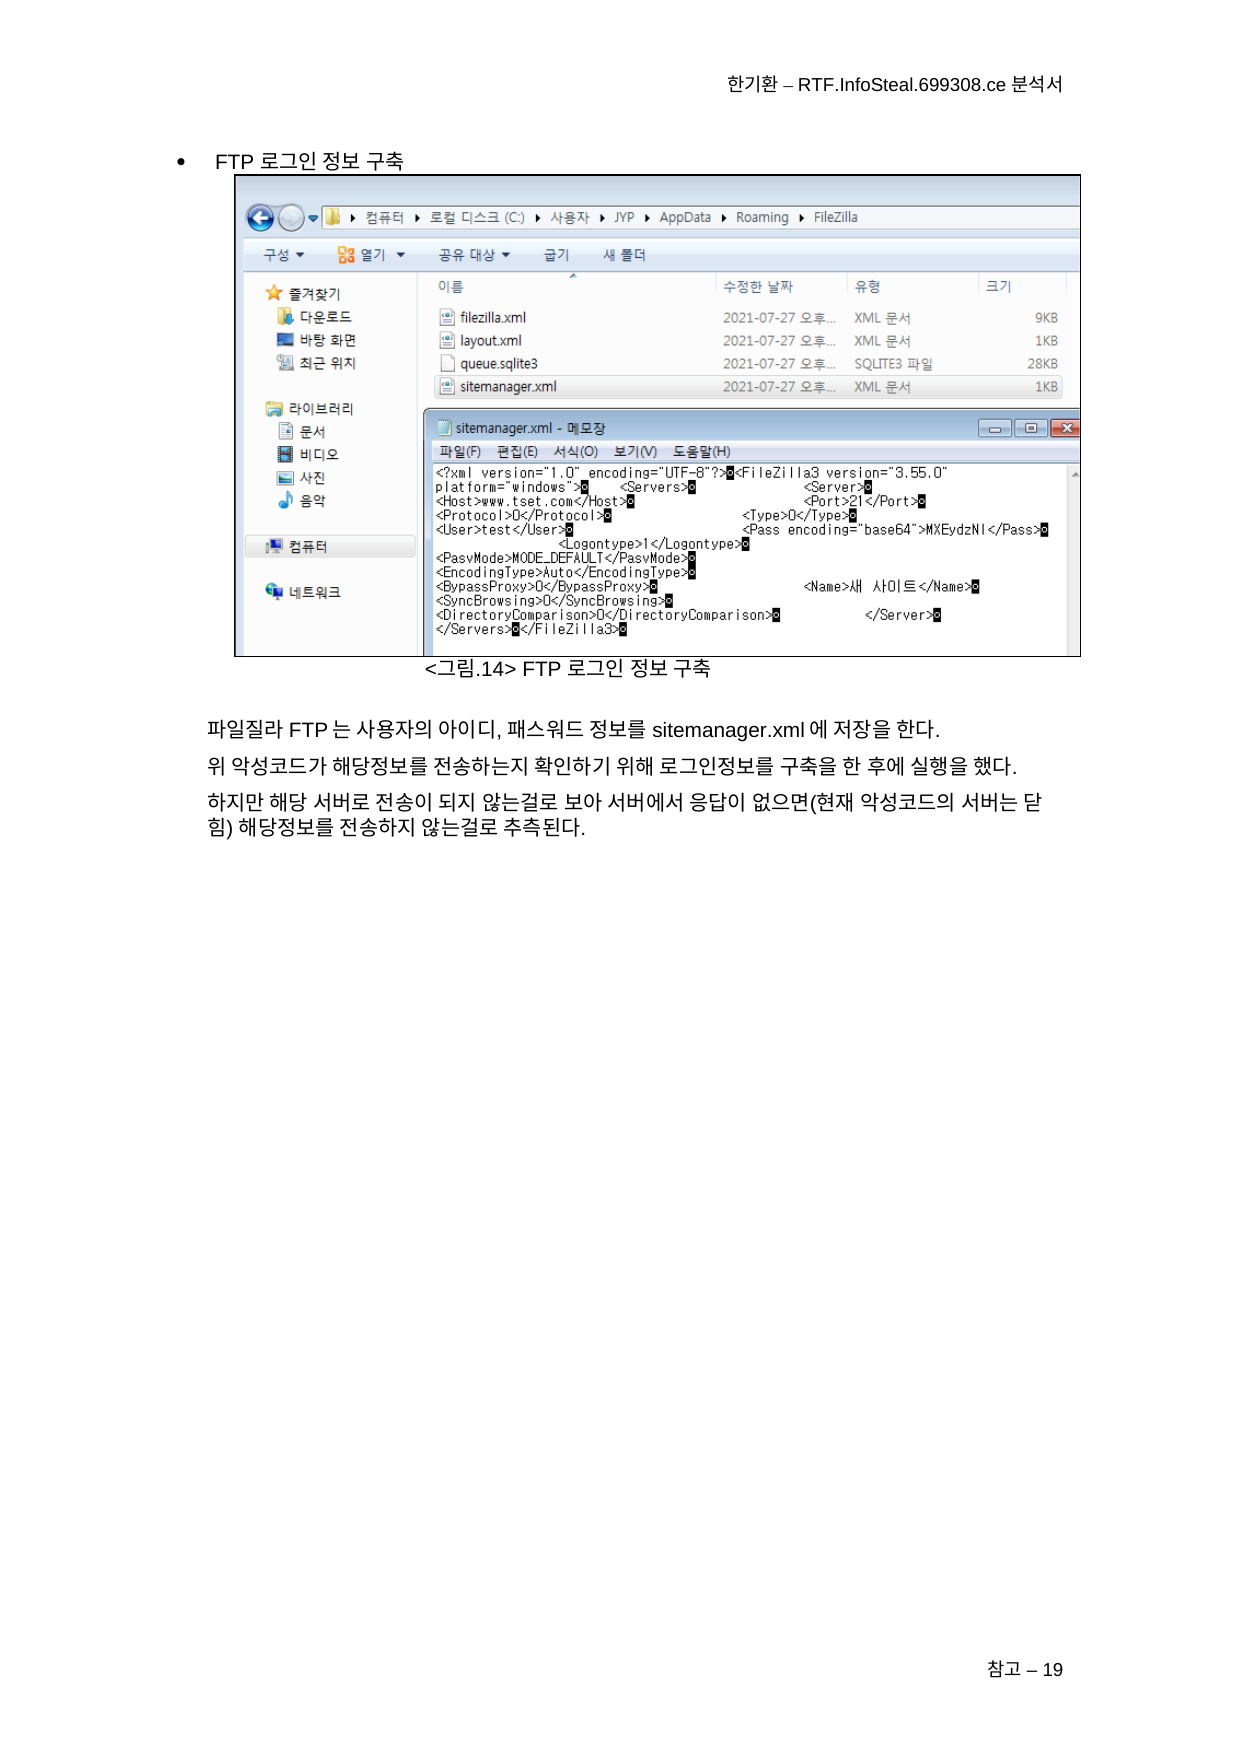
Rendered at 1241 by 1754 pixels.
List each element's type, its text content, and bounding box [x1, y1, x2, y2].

text 파일질라 FTP는 사용자의 아이디, 패스워드 정보를 sitemanager.xml에 저장을 한다. [207, 718, 1063, 742]
text 위 악성코드가 해당정보를 전송하는지 확인하기 위해 로그인정보를 구축을 한 후에 실행을 했다. [207, 754, 1063, 779]
picture [235, 176, 1080, 656]
text 하지만 해당 서버로 전송이 되지 않는걸로 보아 서버에서 응답이 없으면(현재 악성코드의 서버는 닫힘) 해당정보를 전송하지 않는걸로 추측된다. [207, 791, 1063, 839]
